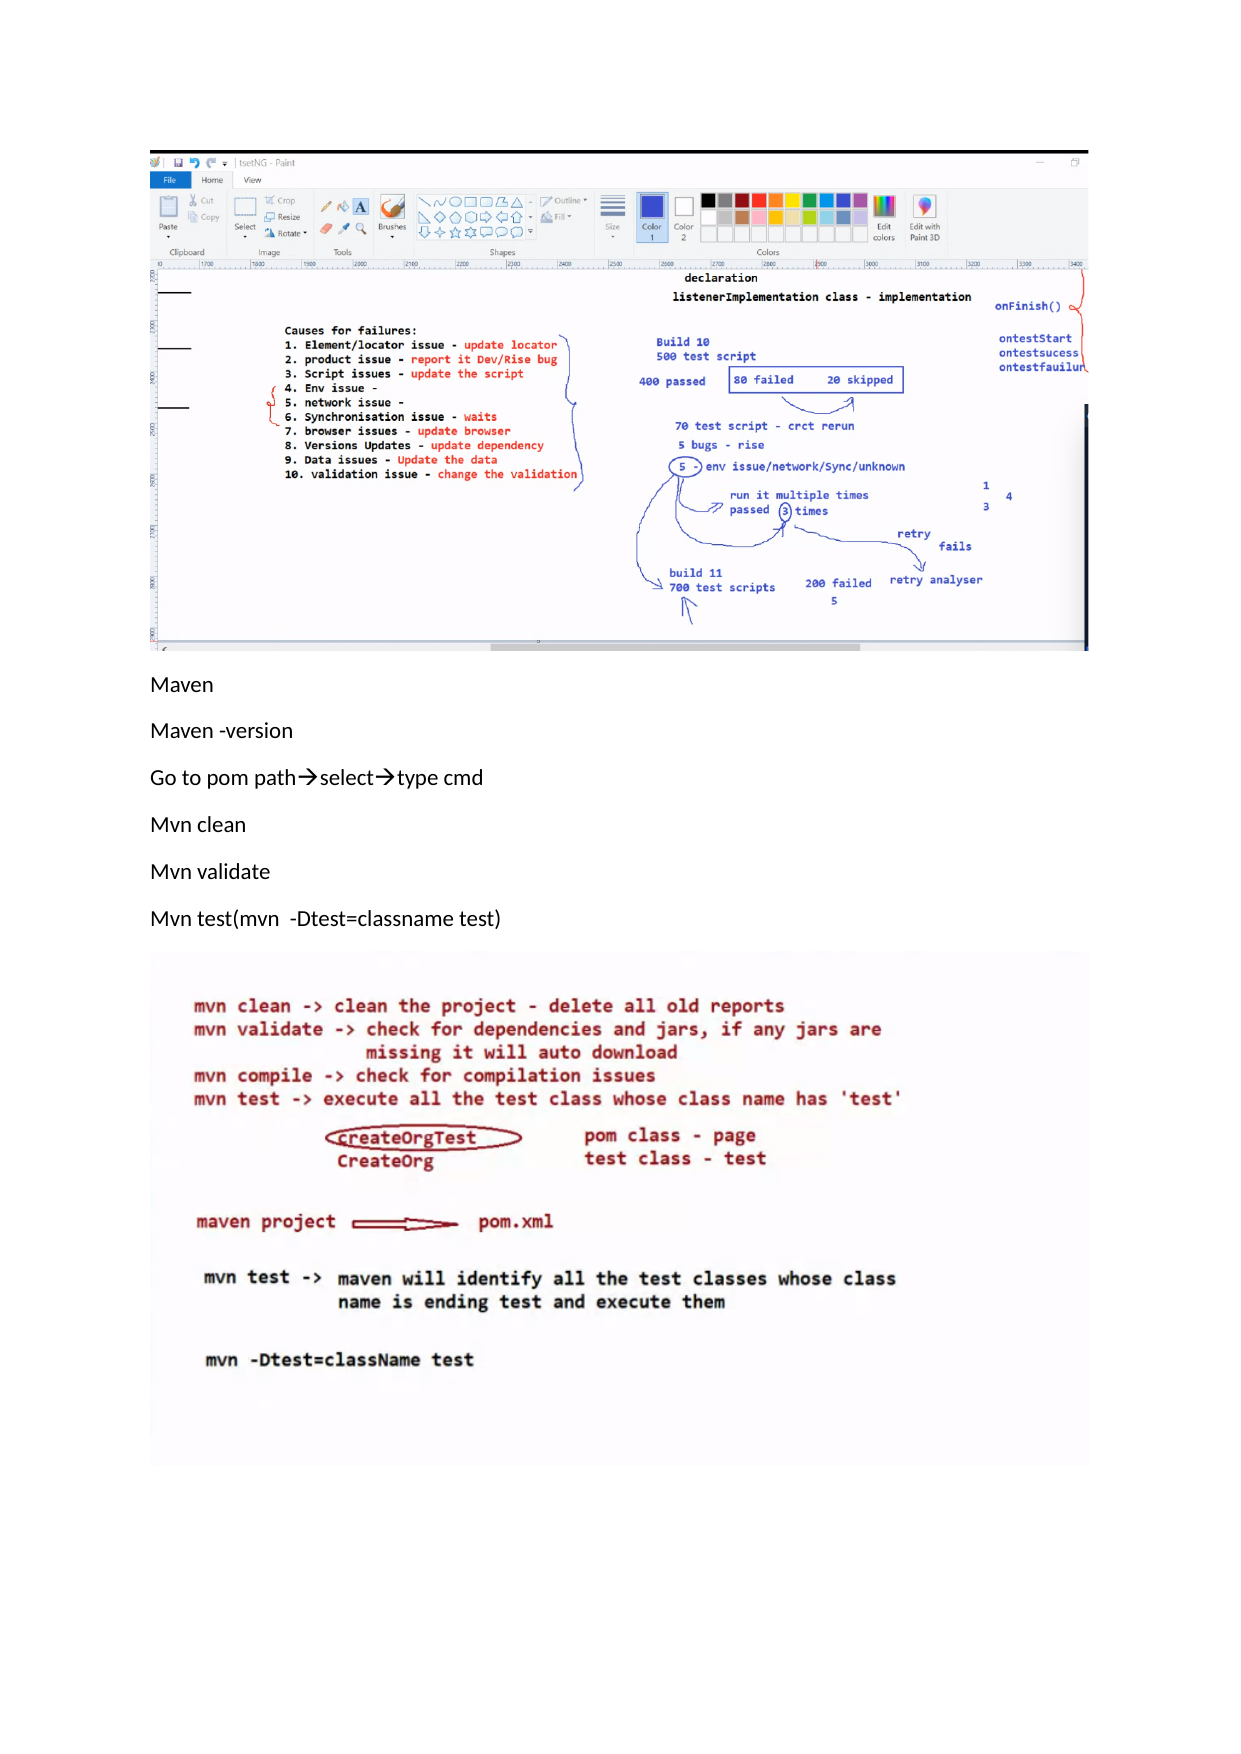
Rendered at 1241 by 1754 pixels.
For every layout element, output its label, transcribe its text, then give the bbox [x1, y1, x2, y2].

text Mvn clean [150, 810, 1090, 838]
text Mvn validate [150, 857, 1090, 885]
picture [150, 951, 1090, 1466]
picture [150, 150, 1089, 651]
text Mvn test(mvn -Dtest=classname test) [150, 904, 1090, 932]
text Maven [150, 670, 1090, 698]
text Go to pom pathselecttype cmd [150, 763, 1090, 792]
text Maven -version [150, 717, 1090, 745]
